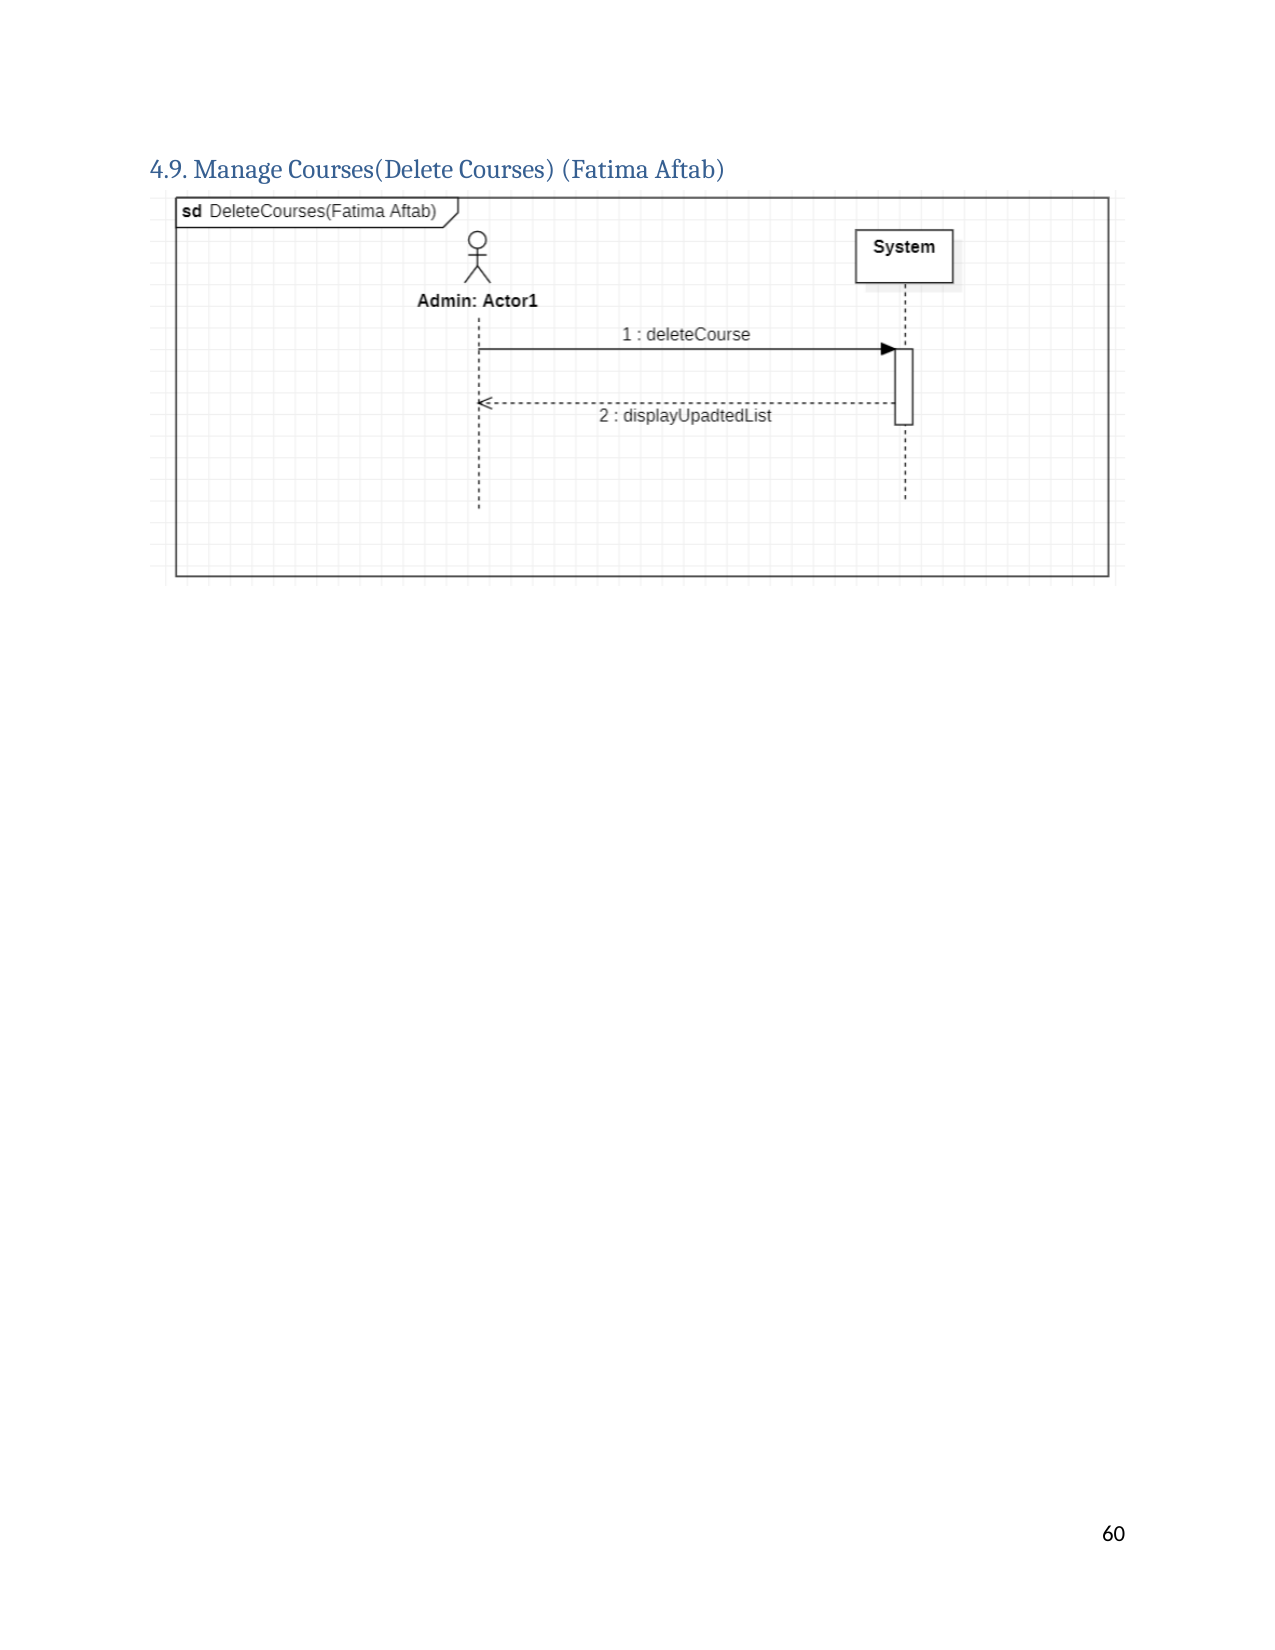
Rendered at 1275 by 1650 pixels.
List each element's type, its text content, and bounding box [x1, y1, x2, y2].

picture [150, 190, 1125, 586]
subtitle 4.9. Manage Courses(Delete Courses) (Fatima Aftab) [150, 154, 1125, 185]
